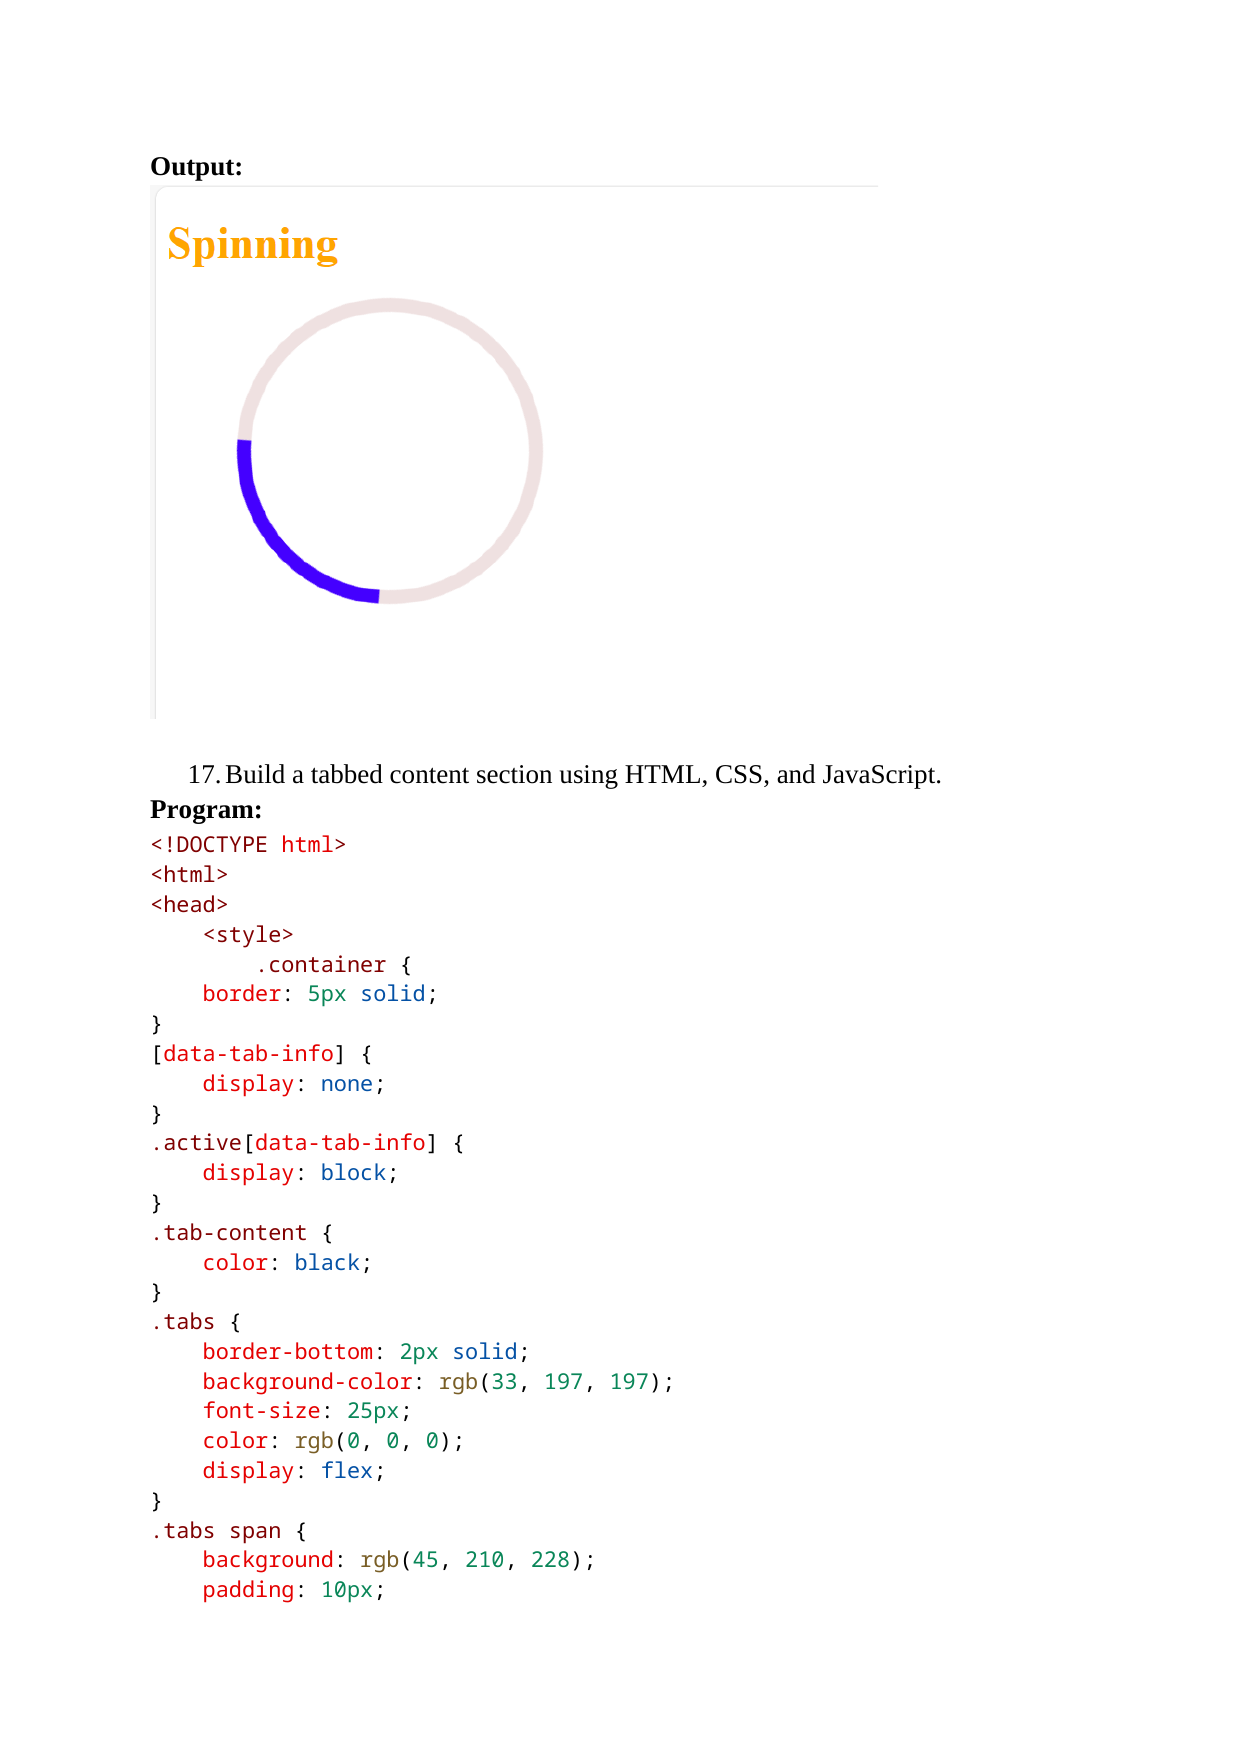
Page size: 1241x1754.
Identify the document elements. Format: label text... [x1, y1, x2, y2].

text [data-tab-info] { [150, 1038, 1090, 1068]
text display: flex; [150, 1455, 1090, 1485]
text } [150, 1485, 1090, 1514]
text <head> [150, 889, 1090, 919]
text <!DOCTYPE html> [150, 829, 1090, 859]
text .container { [150, 948, 1090, 978]
text <style> [150, 919, 1090, 948]
text background: rgb(45, 210, 228); [150, 1544, 1090, 1574]
text .tab-content { [150, 1217, 1090, 1246]
text .active[data-tab-info] { [150, 1127, 1090, 1157]
text color: rgb(0, 0, 0); [150, 1425, 1090, 1455]
text border: 5px solid; [150, 978, 1090, 1008]
list Build a tabbed content section using HTML, CSS, and JavaScript. [187, 758, 1090, 789]
text <html> [150, 859, 1090, 889]
text display: block; [150, 1157, 1090, 1187]
text } [150, 1097, 1090, 1127]
text Output: [150, 150, 1090, 181]
text Program: [150, 794, 1090, 825]
text .tabs { [150, 1306, 1090, 1336]
text background-color: rgb(33, 197, 197); [150, 1366, 1090, 1395]
text color: black; [150, 1246, 1090, 1276]
text border-bottom: 2px solid; [150, 1336, 1090, 1366]
text } [150, 1008, 1090, 1038]
text display: none; [150, 1068, 1090, 1097]
text } [150, 1187, 1090, 1217]
text font-size: 25px; [150, 1395, 1090, 1425]
picture [150, 185, 879, 719]
text padding: 10px; [150, 1574, 1090, 1604]
text .tabs span { [150, 1514, 1090, 1544]
text } [150, 1276, 1090, 1306]
